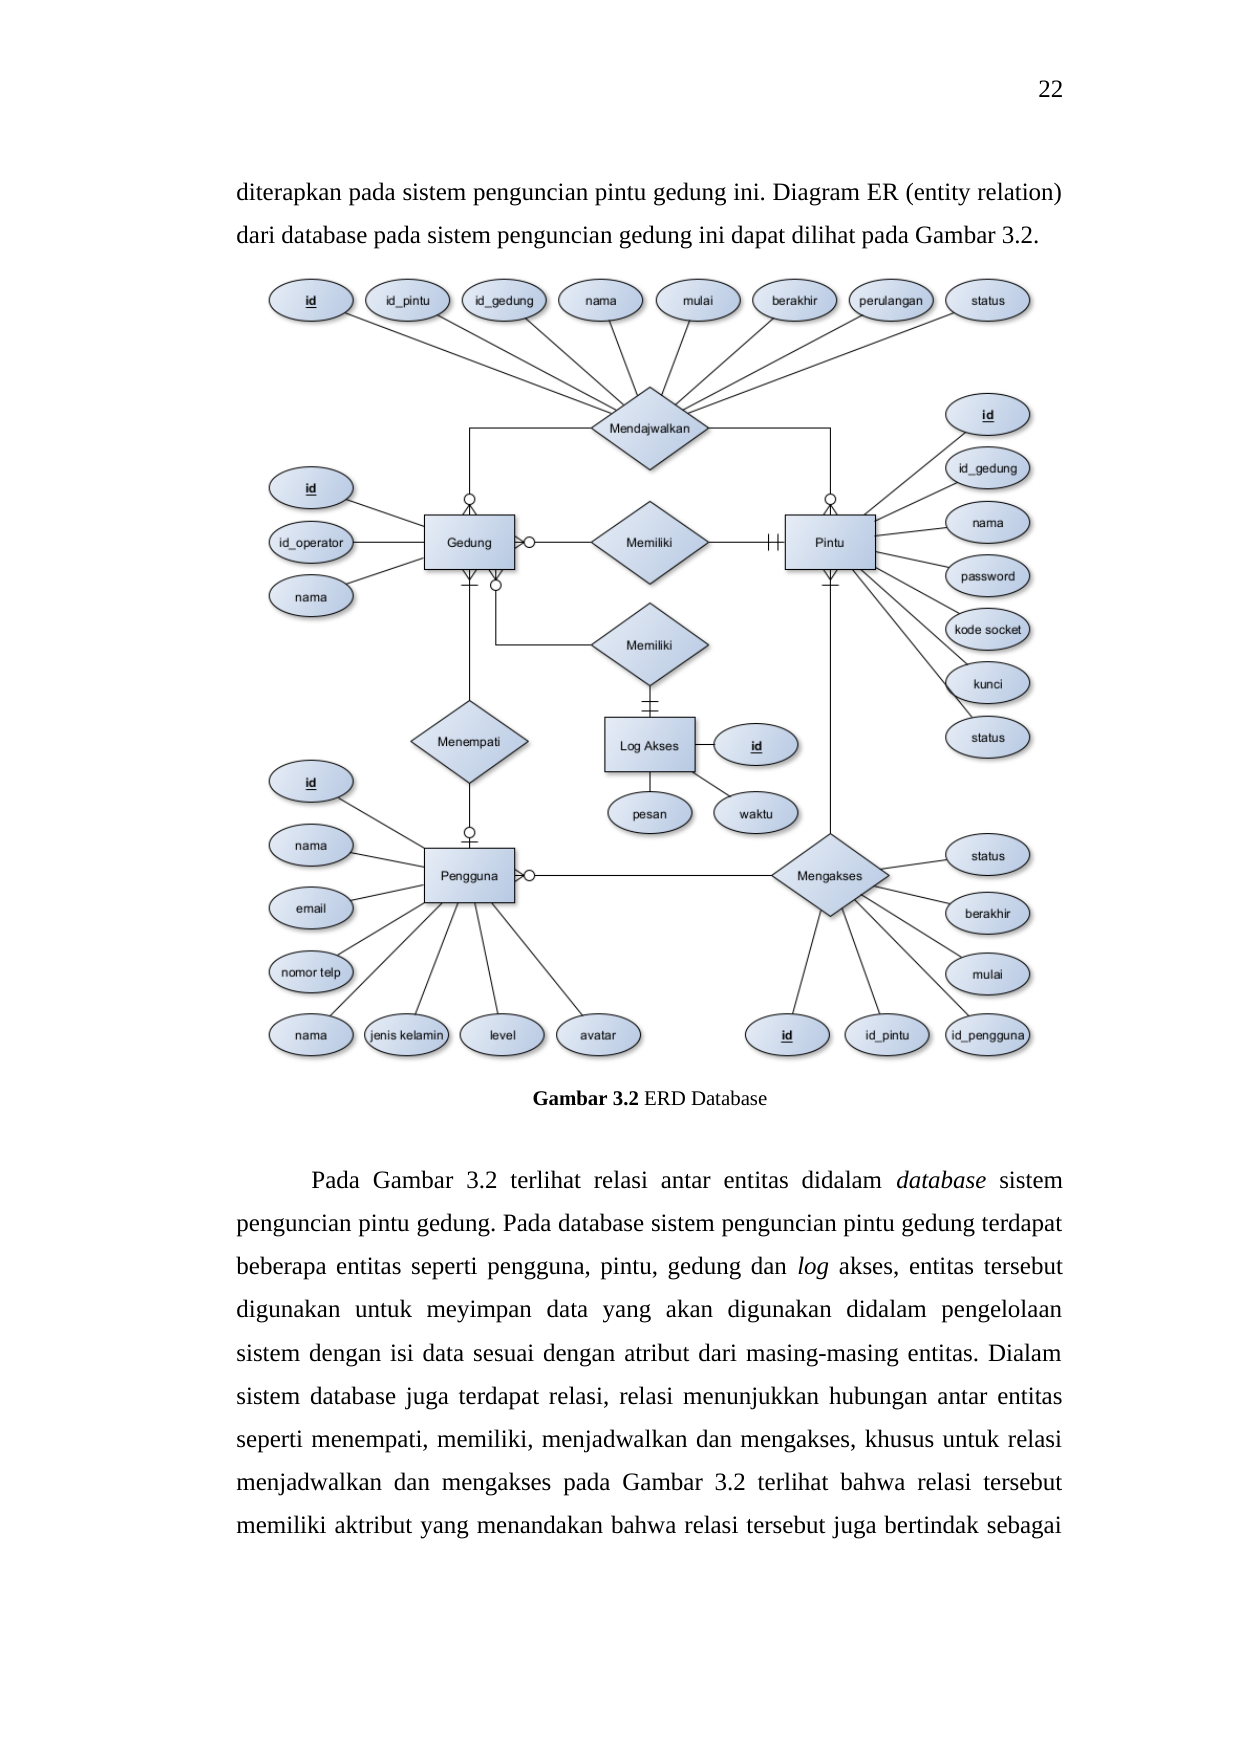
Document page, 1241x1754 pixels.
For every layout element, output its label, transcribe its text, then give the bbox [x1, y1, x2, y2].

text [236, 177, 1063, 249]
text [236, 1165, 1063, 1539]
text Gambar 3.2 ERD Database [236, 1086, 1063, 1110]
picture [253, 263, 1046, 1072]
